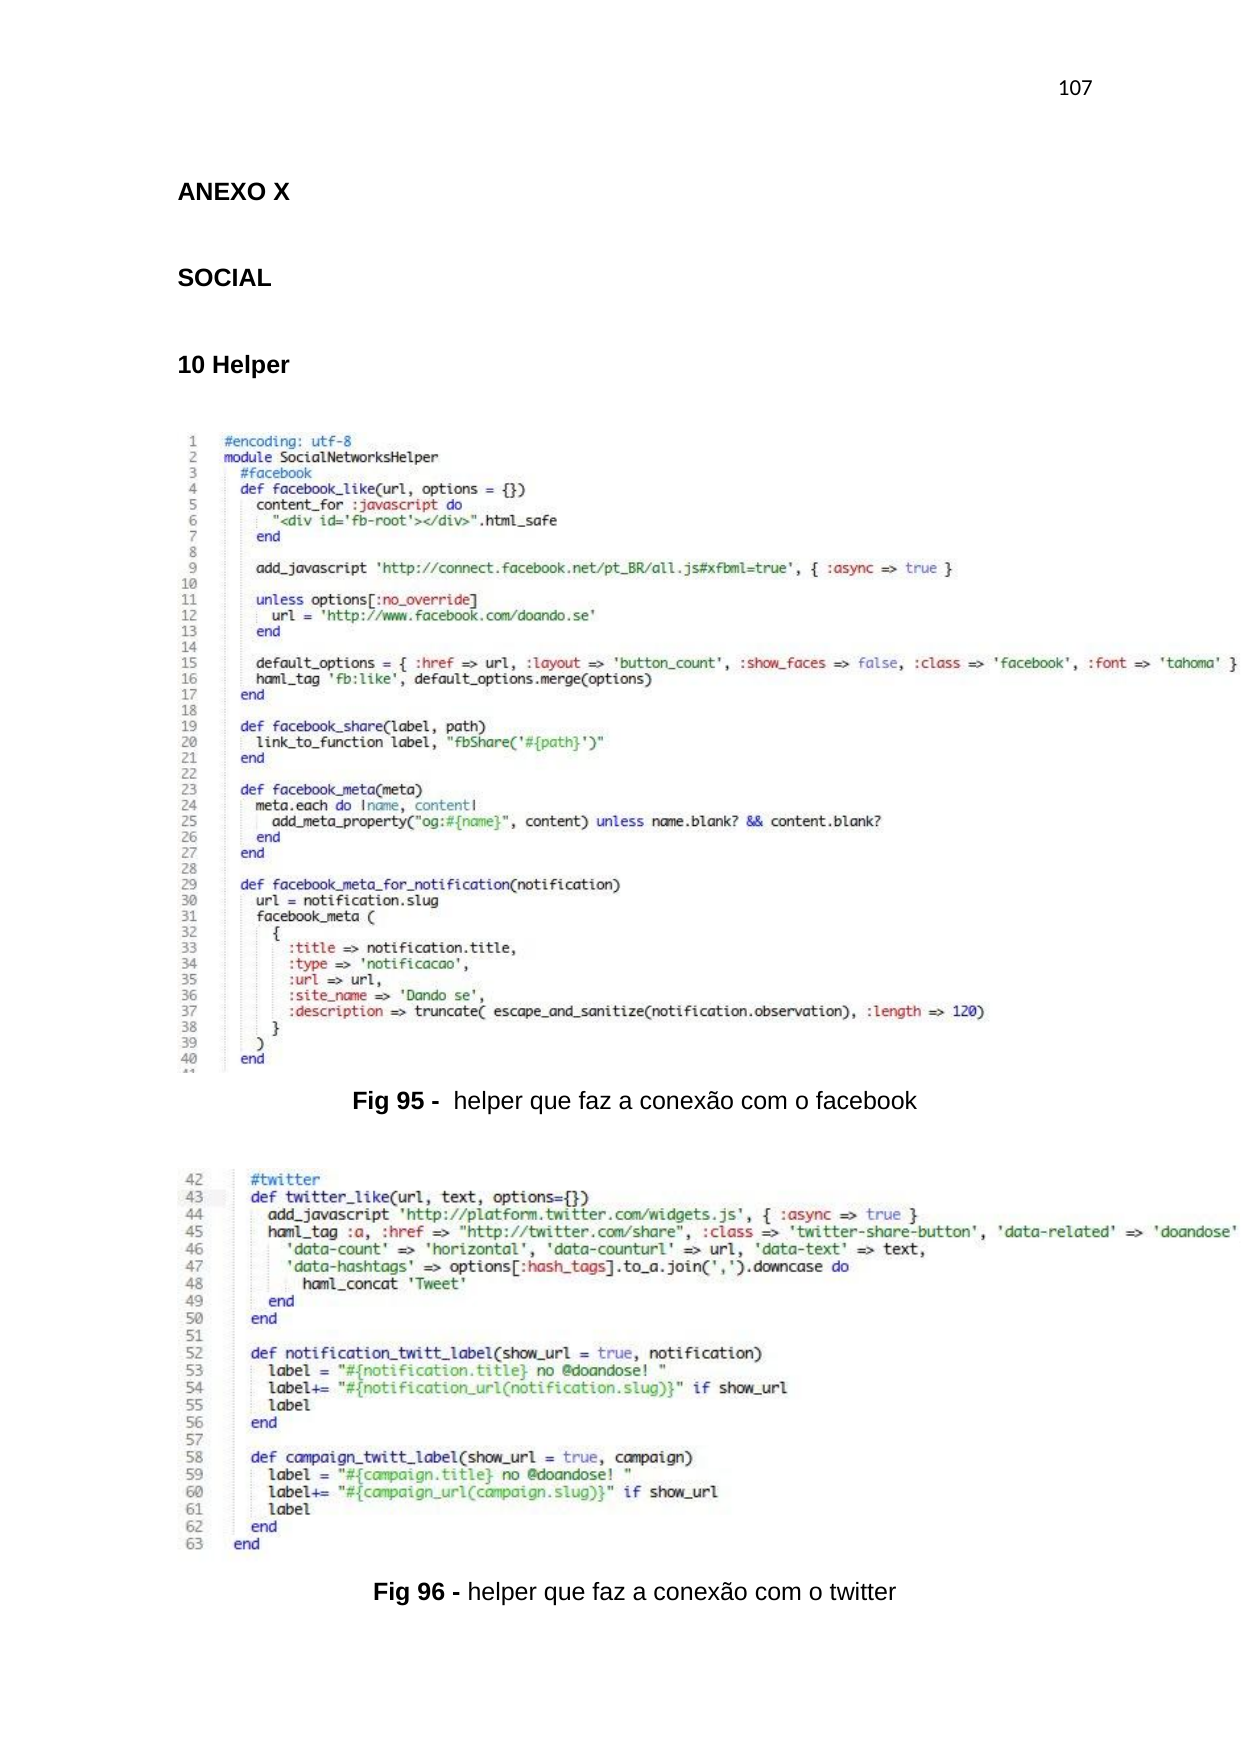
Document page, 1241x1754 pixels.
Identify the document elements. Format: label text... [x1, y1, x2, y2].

picture [177, 432, 1241, 1073]
text 10 Helper [177, 350, 1092, 378]
text SOCIAL [177, 263, 1092, 292]
picture [177, 1168, 1241, 1564]
text ANEXO X [177, 177, 1092, 206]
text Fig 96 - helper que faz a conexão com o twitter [177, 1577, 1092, 1606]
text Fig 95 - helper que faz a conexão com o facebook [177, 1086, 1092, 1115]
